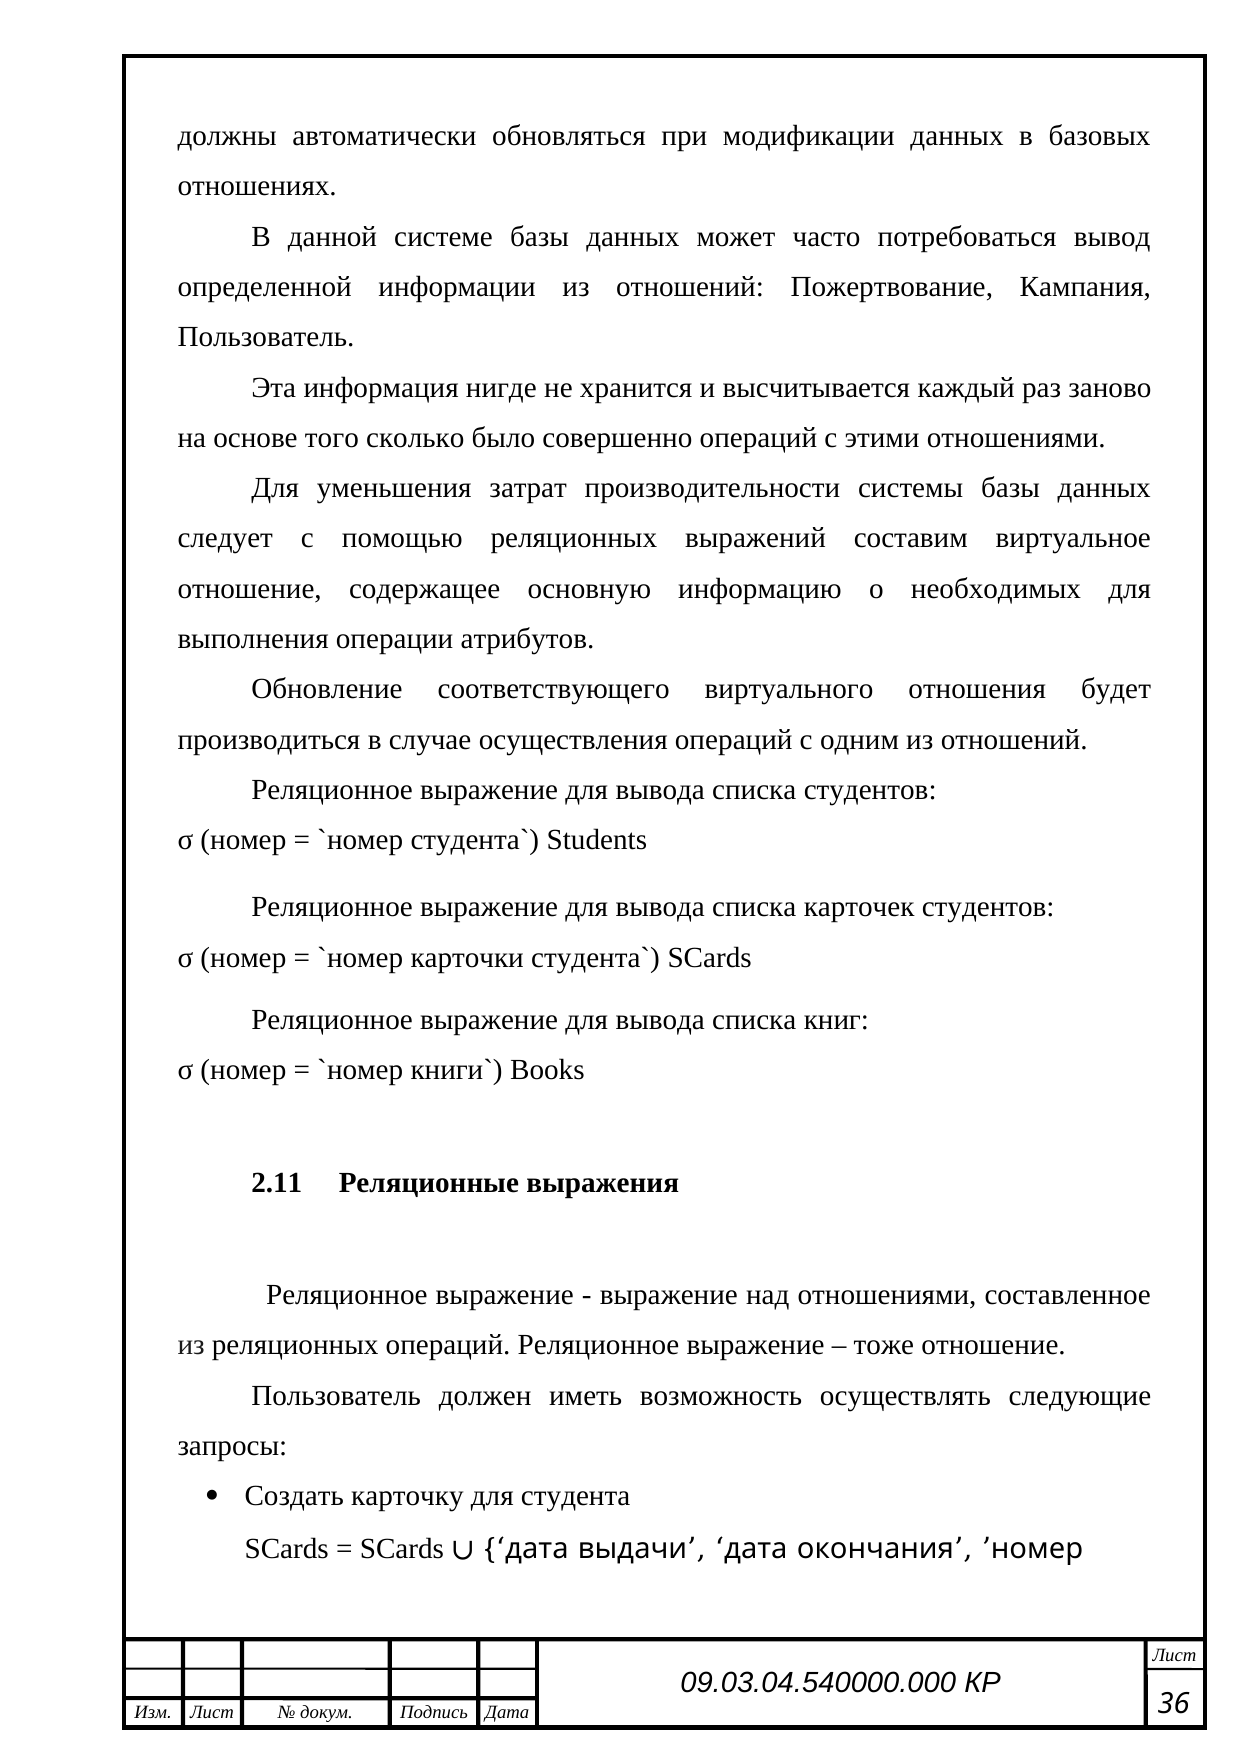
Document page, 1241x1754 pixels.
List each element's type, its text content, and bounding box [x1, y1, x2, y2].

subtitle 2.11 Реляционные выражения [177, 1165, 1152, 1198]
text σ (номер = `номер книги`) Books [177, 1052, 1152, 1086]
text В данной системе базы данных может часто потребоваться вывод определенной информации из отношений: Пожертвование, Кампания, Пользователь. [177, 219, 1152, 353]
text Обновление соответствующего виртуального отношения будет производиться в случае осуществления операций с одним из отношений. [177, 672, 1152, 755]
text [177, 118, 1152, 202]
text Эта информация нигде не хранится и высчитывается каждый раз заново на основе того сколько было совершенно операций с этими отношениями. [177, 370, 1152, 453]
text Реляционное выражение для вывода списка студентов: [177, 772, 1152, 806]
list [207, 1478, 1152, 1565]
text σ (номер = `номер студента`) Students [177, 822, 1152, 856]
text Реляционное выражение для вывода списка книг: [177, 1002, 1152, 1036]
text Реляционное выражение - выражение над отношениями, составленное из реляционных операций. Реляционное выражение – тоже отношение. [177, 1277, 1152, 1361]
text Пользователь должен иметь возможность осуществлять следующие запросы: [177, 1378, 1152, 1462]
text σ (номер = `номер карточки студента`) SCards [177, 940, 1152, 973]
text Для уменьшения затрат производительности системы базы данных следует с помощью реляционных выражений составим виртуальное отношение, содержащее основную информацию о необходимых для выполнения операции атрибутов. [177, 470, 1152, 655]
text Реляционное выражение для вывода списка карточек студентов: [177, 889, 1152, 923]
